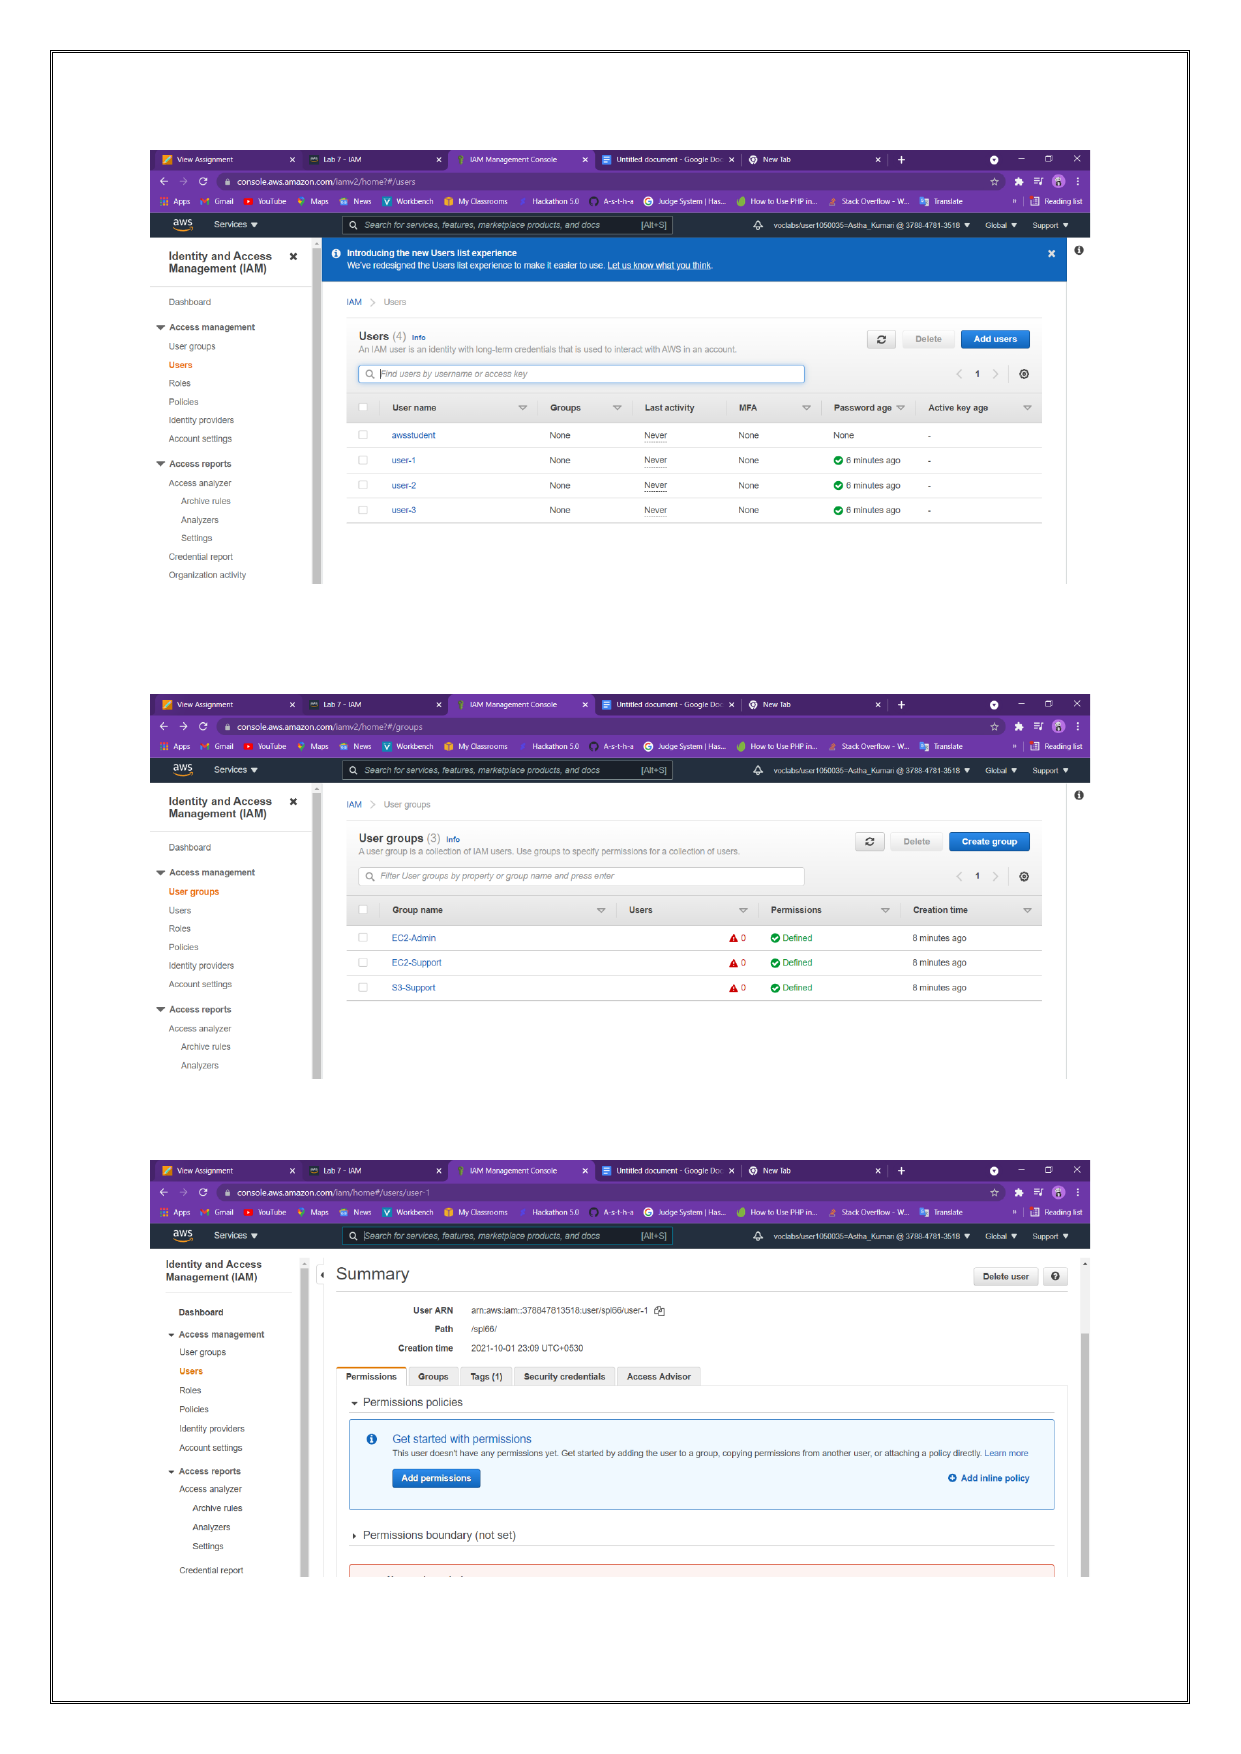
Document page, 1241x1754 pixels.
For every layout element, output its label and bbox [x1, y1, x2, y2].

picture [150, 694, 1091, 1079]
picture [150, 1160, 1091, 1577]
picture [150, 150, 1091, 584]
